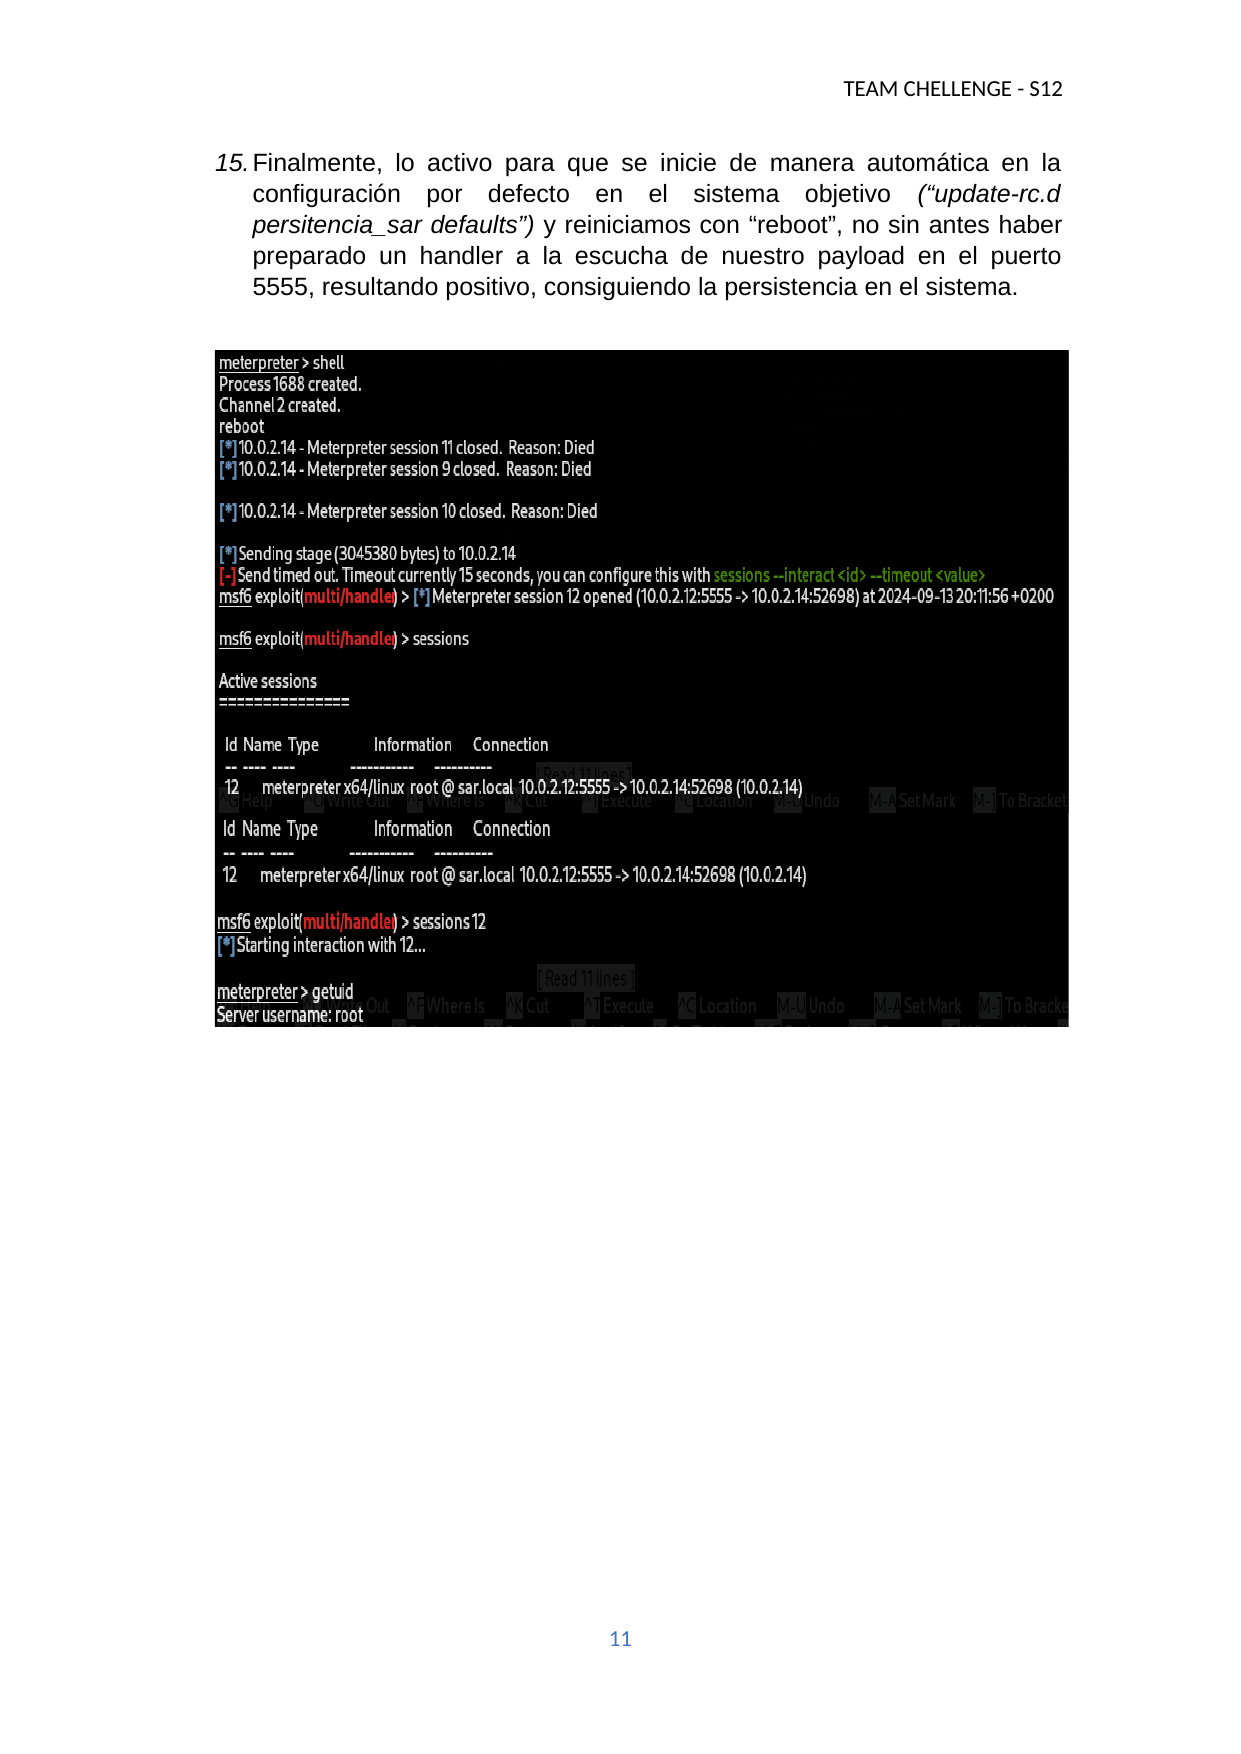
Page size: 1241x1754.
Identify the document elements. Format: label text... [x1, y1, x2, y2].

picture [214, 350, 1069, 1027]
list Finalmente, lo activo para que se inicie de manera automática en la configuración por defecto en el sistema objetivo (“update-rc.d persitencia_sar defaults”) y reiniciamos con “reboot”, no sin antes haber preparado un handler a la escucha de nuestro payload en el puerto 5555, resultando positivo, consiguiendo la persistencia en el sistema. [215, 148, 1063, 301]
